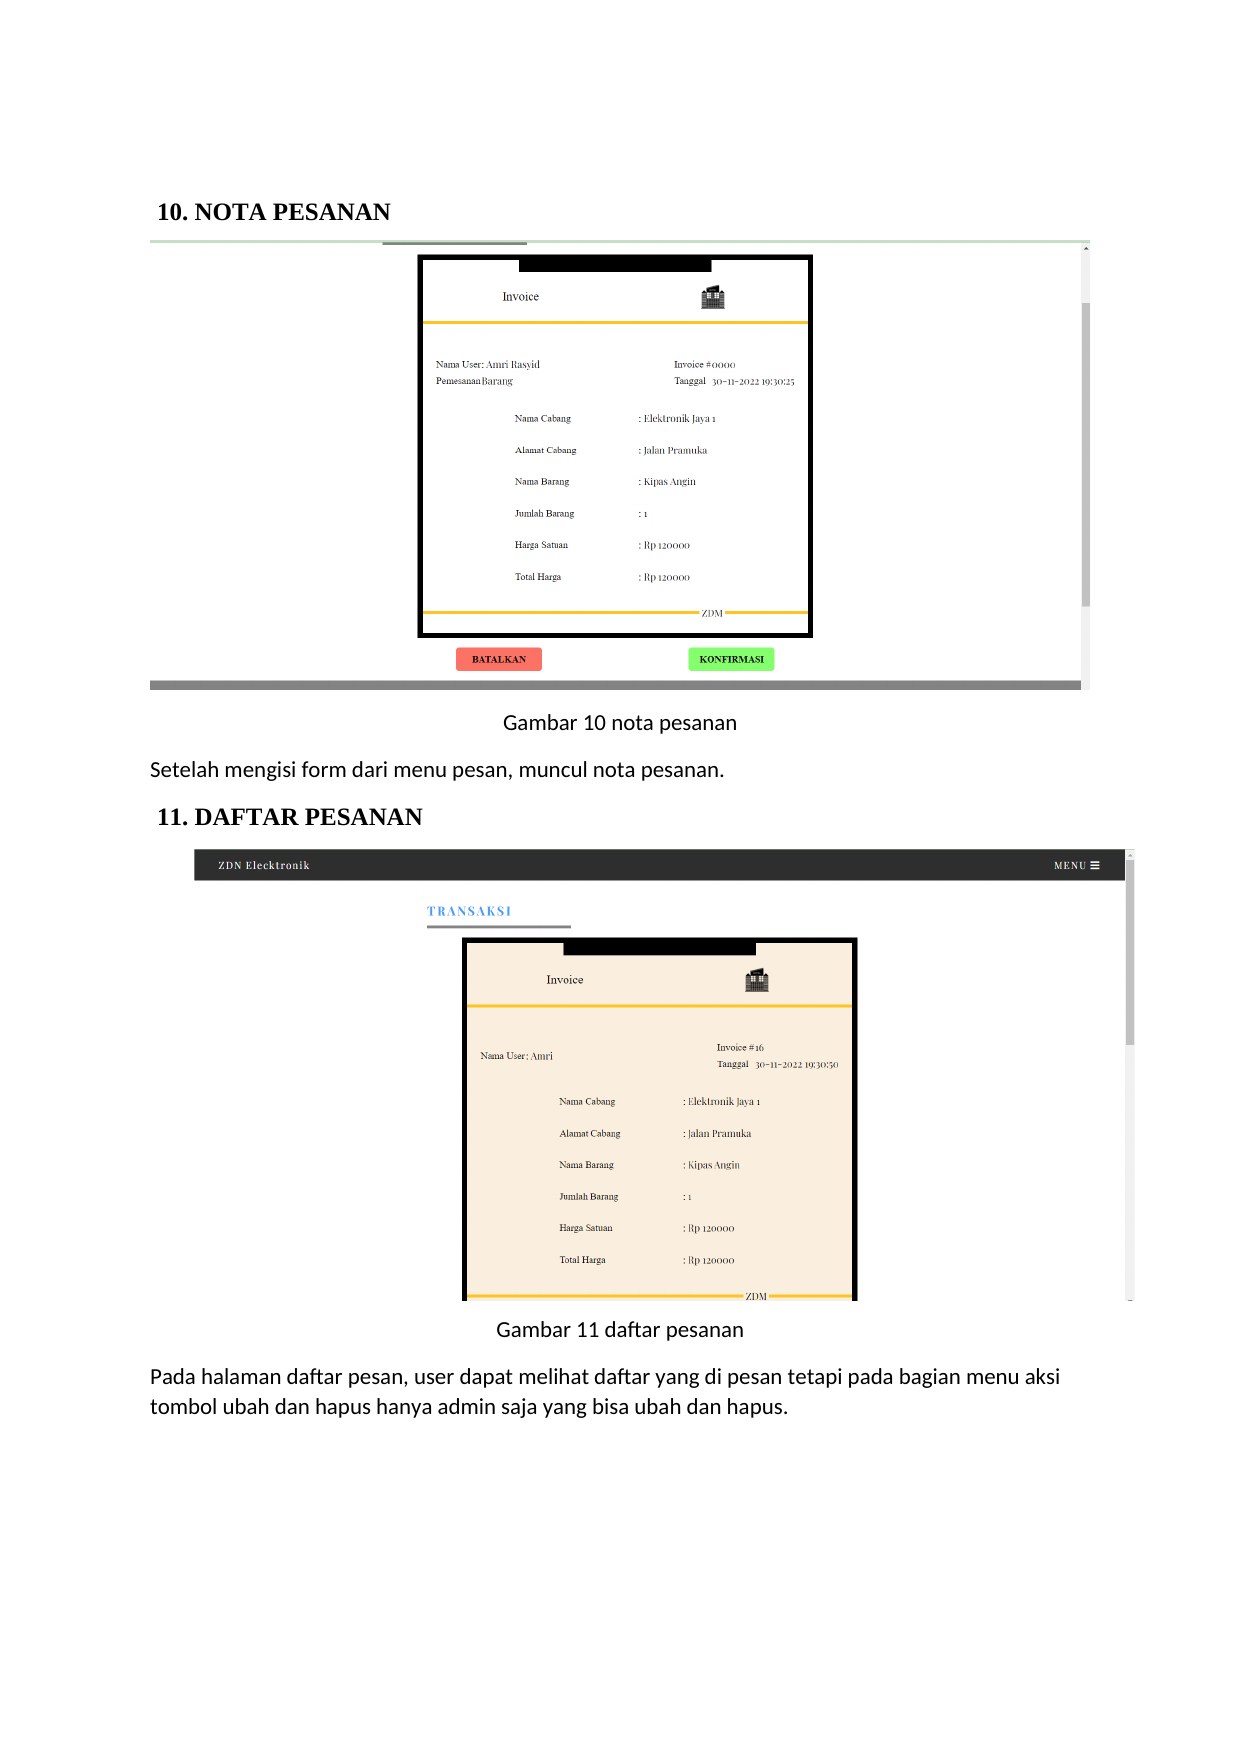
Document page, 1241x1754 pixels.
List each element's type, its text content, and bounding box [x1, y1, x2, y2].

text Gambar 10 nota pesanan [150, 708, 1090, 737]
picture [194, 849, 1135, 1301]
picture [150, 240, 1091, 690]
text Setelah mengisi form dari menu pesan, muncul nota pesanan. [150, 755, 1090, 783]
subtitle NOTA PESANAN [157, 197, 1090, 226]
subtitle DAFTAR PESANAN [157, 802, 1090, 831]
text Gambar 11 daftar pesanan [150, 1315, 1090, 1343]
text Pada halaman daftar pesan, user dapat melihat daftar yang di pesan tetapi pada bagian menu aksi tombol ubah dan hapus hanya admin saja yang bisa ubah dan hapus. [150, 1362, 1090, 1420]
